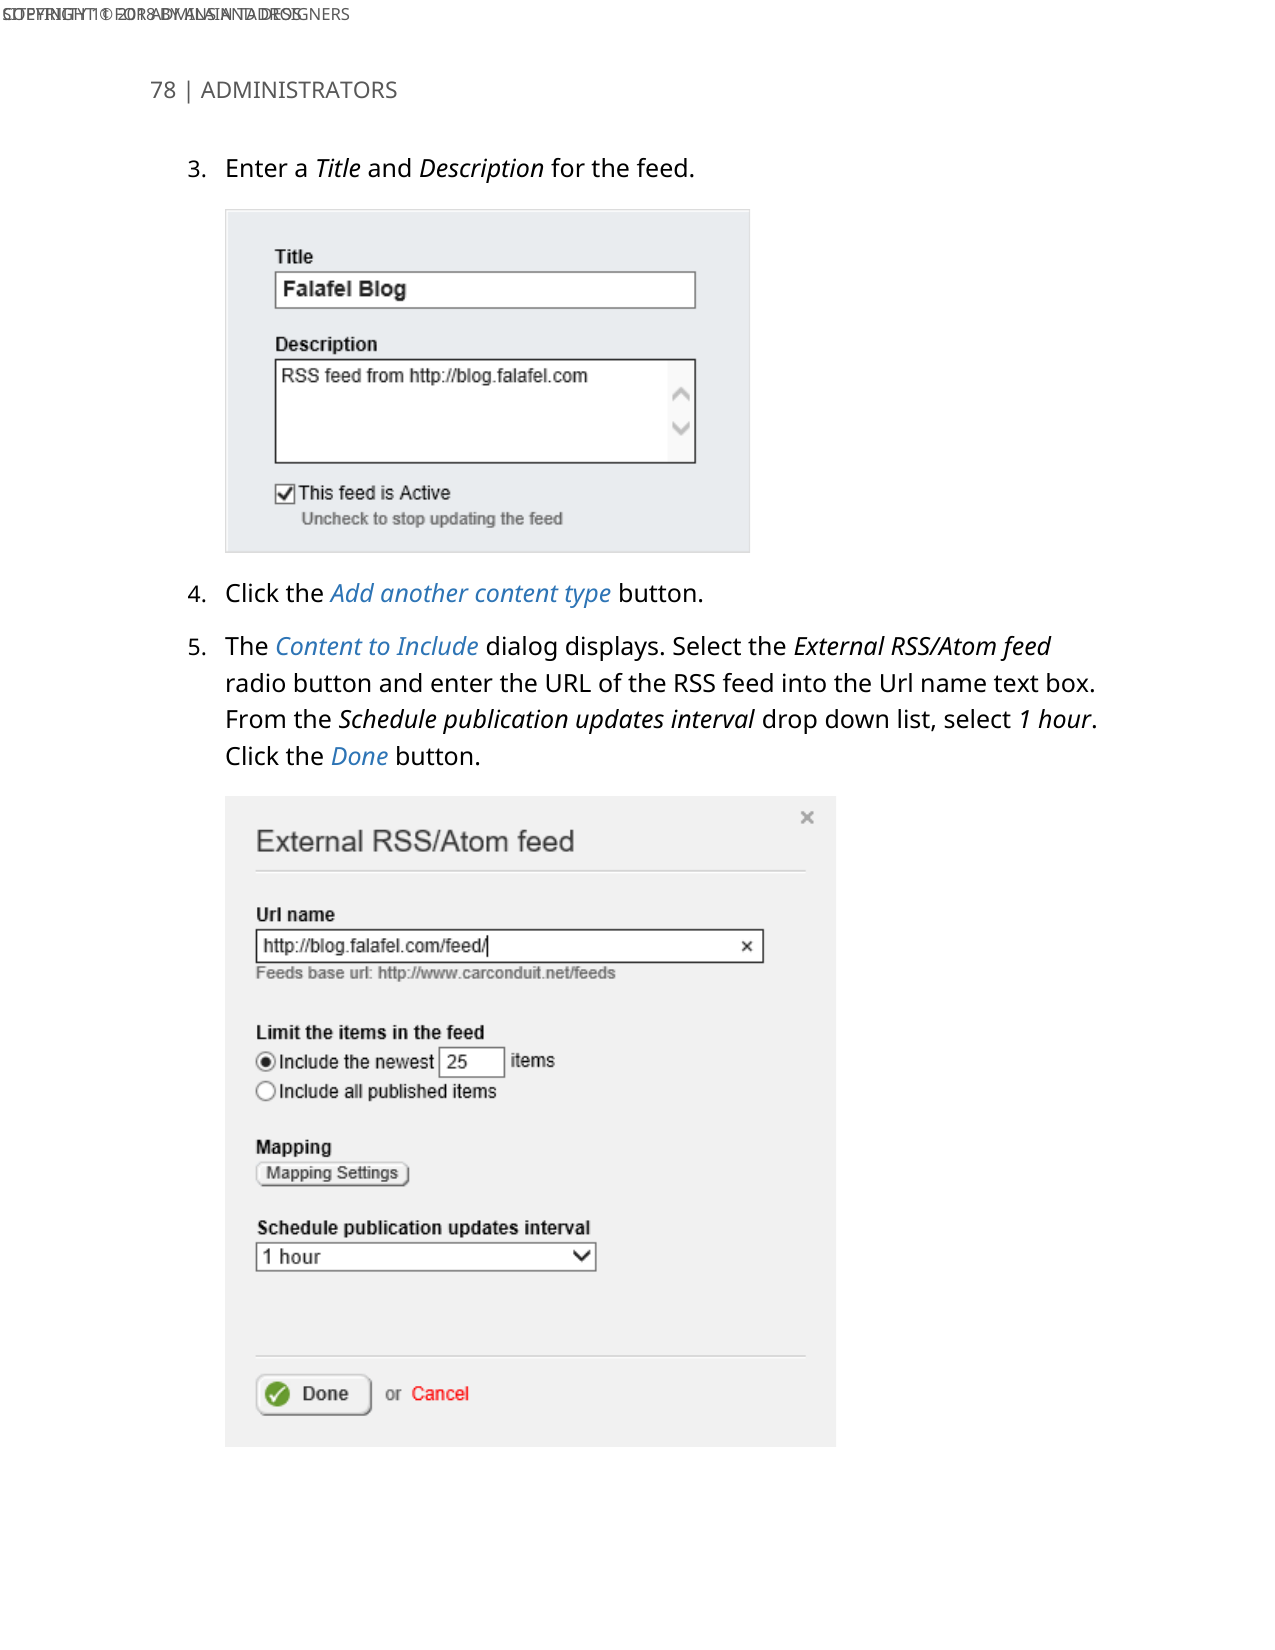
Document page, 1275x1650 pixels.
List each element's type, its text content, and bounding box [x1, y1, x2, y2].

picture [225, 796, 837, 1447]
list The Content to Include dialog displays. Select the External RSS/Atom feed radio button and enter the URL of the RSS feed into the Url name text box. From the Schedule publication updates interval drop down list, select 1 hour. Click the Done button. [187, 628, 1117, 773]
list Enter a Title and Description for the feed. [187, 151, 1275, 185]
picture [225, 209, 750, 553]
text 78 | ADMINISTRATORS [150, 74, 1275, 106]
